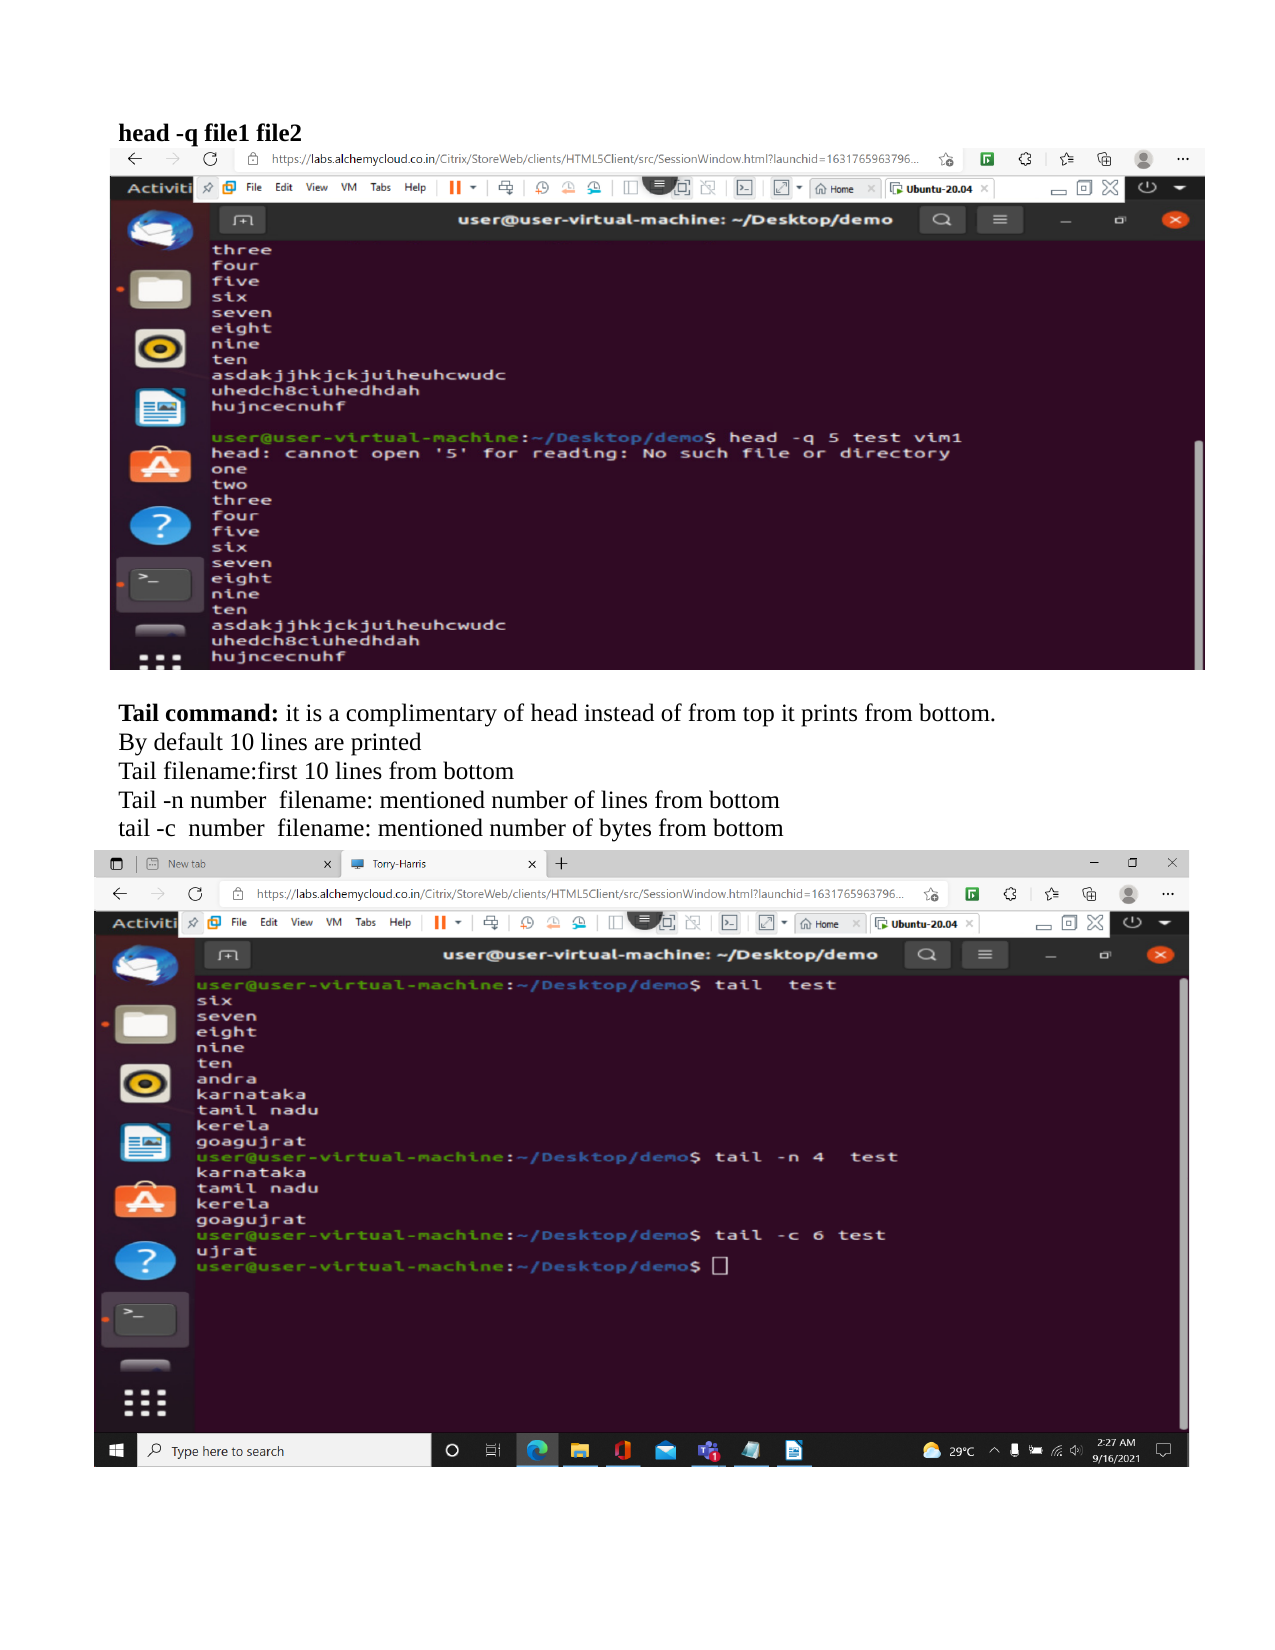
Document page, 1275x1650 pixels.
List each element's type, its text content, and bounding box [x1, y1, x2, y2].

text By default 10 lines are printed [118, 727, 1213, 756]
picture [94, 850, 1190, 1467]
text Tail filename:first 10 lines from bottom [118, 756, 1213, 785]
picture [109, 148, 1205, 670]
text Tail command: it is a complimentary of head instead of from top it prints from bottom. [118, 698, 1213, 727]
text Tail -n number filename: mentioned number of lines from bottom [118, 785, 1213, 813]
text head -q file1 file2 [118, 118, 1213, 147]
text tail -c number filename: mentioned number of bytes from bottom [118, 813, 1213, 842]
